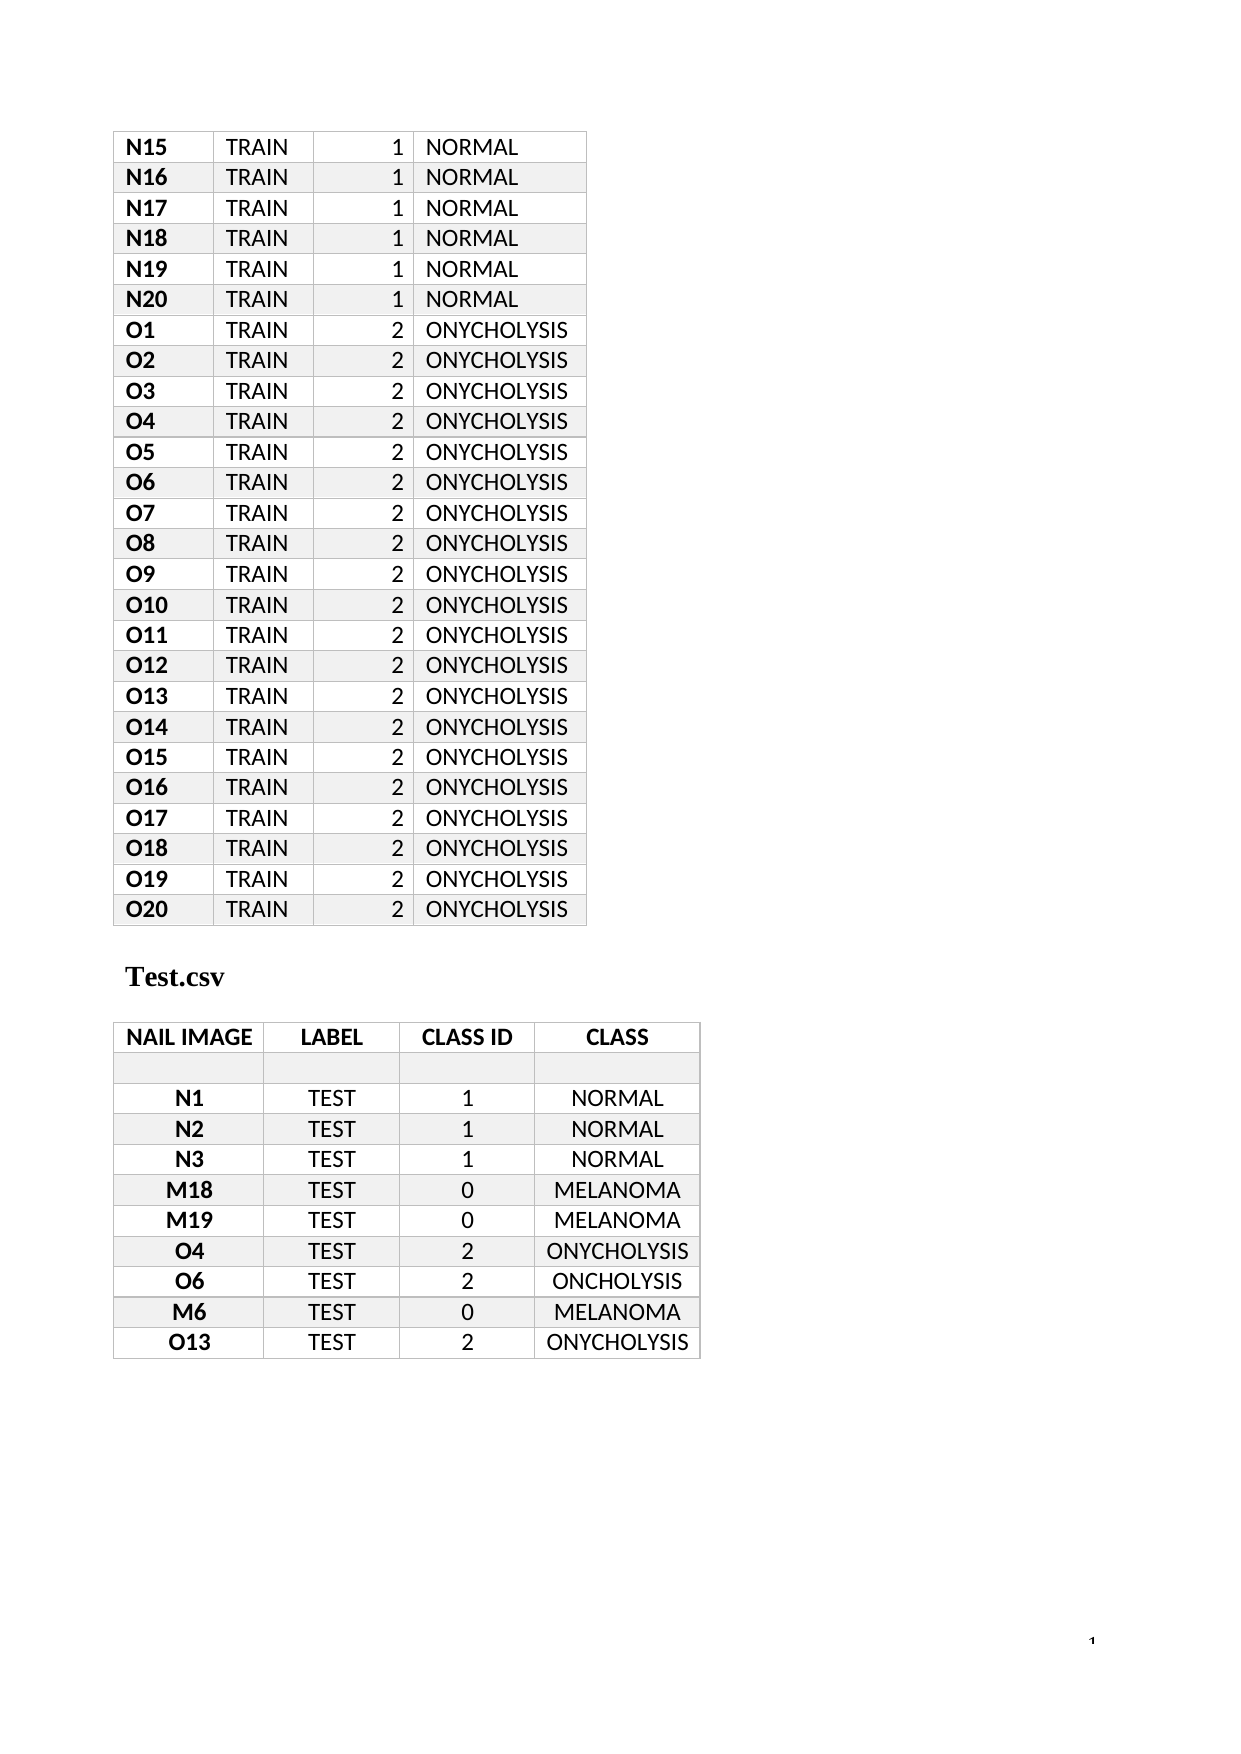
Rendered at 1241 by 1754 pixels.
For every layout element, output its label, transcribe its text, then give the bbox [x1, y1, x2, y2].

table_cell TEST [264, 1298, 399, 1327]
table_cell NORMAL [414, 254, 586, 284]
table_cell TEST [264, 1145, 399, 1174]
table_cell NORMAL [535, 1084, 699, 1113]
table_header NORMAL [414, 132, 586, 162]
table_cell ONYCHOLYSIS [414, 316, 586, 345]
table_cell ONYCHOLYSIS [414, 499, 586, 528]
table_cell 2 [400, 1328, 534, 1357]
table_cell M19 [114, 1206, 263, 1236]
table_cell TRAIN [214, 834, 313, 863]
table_cell N18 [114, 224, 213, 253]
table_cell 2 [314, 316, 413, 345]
table_cell O14 [114, 712, 213, 742]
table_cell TRAIN [214, 285, 313, 314]
table_cell TRAIN [214, 529, 313, 558]
table_cell TRAIN [214, 773, 313, 803]
table_cell ONYCHOLYSIS [414, 529, 586, 558]
table_cell 2 [314, 468, 413, 497]
table_cell ONYCHOLYSIS [414, 773, 586, 803]
table_cell TRAIN [214, 193, 313, 223]
table_cell ONYCHOLYSIS [535, 1328, 699, 1357]
table_cell TEST [264, 1175, 399, 1205]
table_cell O3 [114, 377, 213, 406]
table_cell O5 [114, 438, 213, 467]
table_header TRAIN [214, 132, 313, 162]
table_cell ONYCHOLYSIS [414, 743, 586, 772]
table_cell 1 [400, 1084, 534, 1113]
table_cell NORMAL [414, 224, 586, 253]
table_cell [400, 1053, 534, 1083]
table_cell TRAIN [214, 377, 313, 406]
table_cell TRAIN [214, 346, 313, 376]
table_cell 2 [314, 865, 413, 894]
table_cell 2 [314, 834, 413, 863]
table_cell O2 [114, 346, 213, 376]
table_cell 2 [314, 346, 413, 376]
table_cell N3 [114, 1145, 263, 1174]
table_cell 2 [400, 1267, 534, 1296]
table_cell O4 [114, 1237, 263, 1266]
table_cell ONYCHOLYSIS [414, 346, 586, 376]
table_cell 2 [314, 377, 413, 406]
table_cell ONYCHOLYSIS [414, 682, 586, 711]
table_cell 1 [314, 224, 413, 253]
table_cell 0 [400, 1175, 534, 1205]
table_cell NORMAL [414, 193, 586, 223]
table_cell TRAIN [214, 559, 313, 589]
table_header CLASS ID [400, 1023, 534, 1052]
table_cell N16 [114, 163, 213, 192]
table_cell 1 [314, 193, 413, 223]
table_cell TRAIN [214, 682, 313, 711]
table_cell TEST [264, 1267, 399, 1296]
table_cell TRAIN [214, 224, 313, 253]
table_cell 2 [314, 529, 413, 558]
table_cell O13 [114, 682, 213, 711]
table_cell 2 [314, 651, 413, 681]
table_cell 2 [314, 499, 413, 528]
table_cell TEST [264, 1114, 399, 1144]
table_cell 2 [314, 895, 413, 924]
table_cell 2 [314, 559, 413, 589]
table_cell MELANOMA [535, 1206, 699, 1236]
table_cell ONYCHOLYSIS [414, 865, 586, 894]
table_cell TRAIN [214, 743, 313, 772]
text Test.csv [125, 959, 1219, 993]
table_cell O6 [114, 1267, 263, 1296]
table_cell 1 [400, 1145, 534, 1174]
table_cell O19 [114, 865, 213, 894]
table_cell ONYCHOLYSIS [414, 438, 586, 467]
table_cell ONYCHOLYSIS [414, 468, 586, 497]
table_cell [264, 1053, 399, 1083]
table_cell O17 [114, 804, 213, 833]
table_cell 2 [314, 804, 413, 833]
table_cell ONYCHOLYSIS [535, 1237, 699, 1266]
table_cell N20 [114, 285, 213, 314]
table_header CLASS [535, 1023, 699, 1052]
table_cell O4 [114, 407, 213, 436]
table_cell TRAIN [214, 468, 313, 497]
table_cell ONCHOLYSIS [535, 1267, 699, 1296]
table_cell N1 [114, 1084, 263, 1113]
table_cell NORMAL [535, 1114, 699, 1144]
table_cell TRAIN [214, 316, 313, 345]
table_cell M18 [114, 1175, 263, 1205]
table_cell TEST [264, 1328, 399, 1357]
table_cell O1 [114, 316, 213, 345]
table_cell 2 [314, 712, 413, 742]
table_cell NORMAL [535, 1145, 699, 1174]
table_cell TRAIN [214, 865, 313, 894]
table_cell ONYCHOLYSIS [414, 834, 586, 863]
table_cell O15 [114, 743, 213, 772]
table_header LABEL [264, 1023, 399, 1052]
table_cell O8 [114, 529, 213, 558]
table_cell 2 [314, 438, 413, 467]
table_cell O18 [114, 834, 213, 863]
table_cell 1 [314, 254, 413, 284]
table_header N15 [114, 132, 213, 162]
table_cell 2 [314, 407, 413, 436]
table_cell ONYCHOLYSIS [414, 407, 586, 436]
table_cell 2 [314, 743, 413, 772]
table_cell ONYCHOLYSIS [414, 621, 586, 650]
table_cell TRAIN [214, 499, 313, 528]
table_cell [535, 1053, 699, 1083]
table_cell 1 [400, 1114, 534, 1144]
table_cell TEST [264, 1084, 399, 1113]
table_cell 0 [400, 1206, 534, 1236]
table_cell TRAIN [214, 804, 313, 833]
table_cell O10 [114, 590, 213, 620]
table_cell TEST [264, 1237, 399, 1266]
table_cell TRAIN [214, 163, 313, 192]
table_cell O16 [114, 773, 213, 803]
table_cell N19 [114, 254, 213, 284]
table_cell ONYCHOLYSIS [414, 895, 586, 924]
table_cell TRAIN [214, 895, 313, 924]
table_cell ONYCHOLYSIS [414, 377, 586, 406]
table_cell ONYCHOLYSIS [414, 804, 586, 833]
table_cell [114, 1053, 263, 1083]
table_cell 2 [314, 682, 413, 711]
table_cell ONYCHOLYSIS [414, 559, 586, 589]
table_cell O11 [114, 621, 213, 650]
table_cell TRAIN [214, 651, 313, 681]
table_cell TRAIN [214, 621, 313, 650]
table_cell TRAIN [214, 254, 313, 284]
table_header NAIL IMAGE [114, 1023, 263, 1052]
table_cell 2 [314, 621, 413, 650]
table_cell 2 [314, 773, 413, 803]
table_cell MELANOMA [535, 1298, 699, 1327]
table_cell MELANOMA [535, 1175, 699, 1205]
table_cell ONYCHOLYSIS [414, 712, 586, 742]
table_cell N2 [114, 1114, 263, 1144]
table_cell N17 [114, 193, 213, 223]
table_cell 2 [314, 590, 413, 620]
table_cell O6 [114, 468, 213, 497]
table_cell TRAIN [214, 438, 313, 467]
table_cell ONYCHOLYSIS [414, 651, 586, 681]
table_cell TRAIN [214, 712, 313, 742]
table_cell TRAIN [214, 407, 313, 436]
table_cell 1 [314, 285, 413, 314]
table_cell 1 [314, 163, 413, 192]
table_cell O13 [114, 1328, 263, 1357]
table_header 1 [314, 132, 413, 162]
table_cell NORMAL [414, 285, 586, 314]
table_cell 2 [400, 1237, 534, 1266]
table_cell O9 [114, 559, 213, 589]
table_cell O7 [114, 499, 213, 528]
table_cell ONYCHOLYSIS [414, 590, 586, 620]
table_cell TEST [264, 1206, 399, 1236]
table_cell O12 [114, 651, 213, 681]
table_cell TRAIN [214, 590, 313, 620]
table_cell O20 [114, 895, 213, 924]
table_cell 0 [400, 1298, 534, 1327]
table_cell NORMAL [414, 163, 586, 192]
table_cell M6 [114, 1298, 263, 1327]
